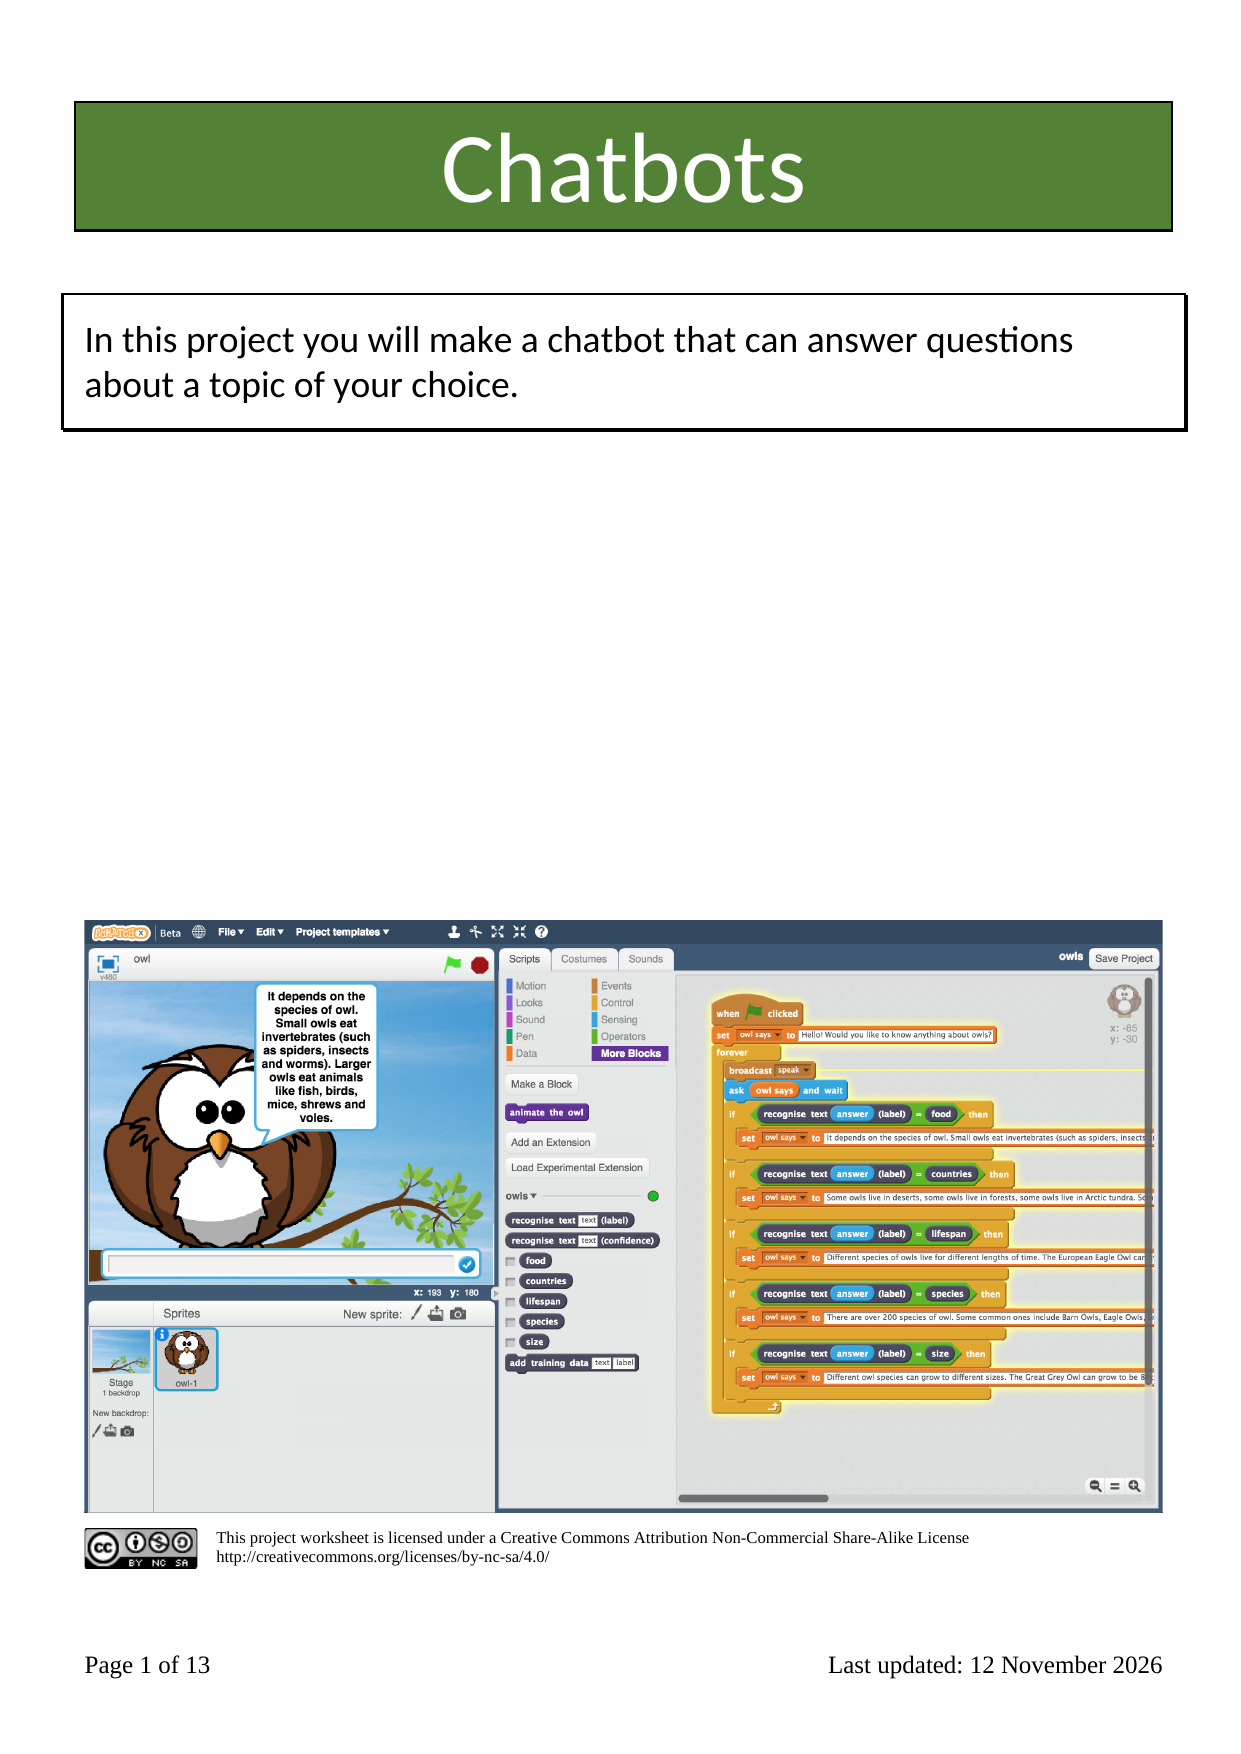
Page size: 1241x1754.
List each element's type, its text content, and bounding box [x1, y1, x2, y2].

picture [84, 1528, 198, 1569]
text Chatbots [76, 103, 1171, 229]
picture [84, 920, 1163, 1513]
text This project worksheet is licensed under a Creative Commons Attribution Non-Commercial Share-Alike License [198, 1528, 1163, 1547]
text In this project you will make a chatbot that can answer questions about a topic of your choice. [64, 295, 1184, 428]
text http://creativecommons.org/licenses/by-nc-sa/4.0/ [198, 1547, 1163, 1566]
